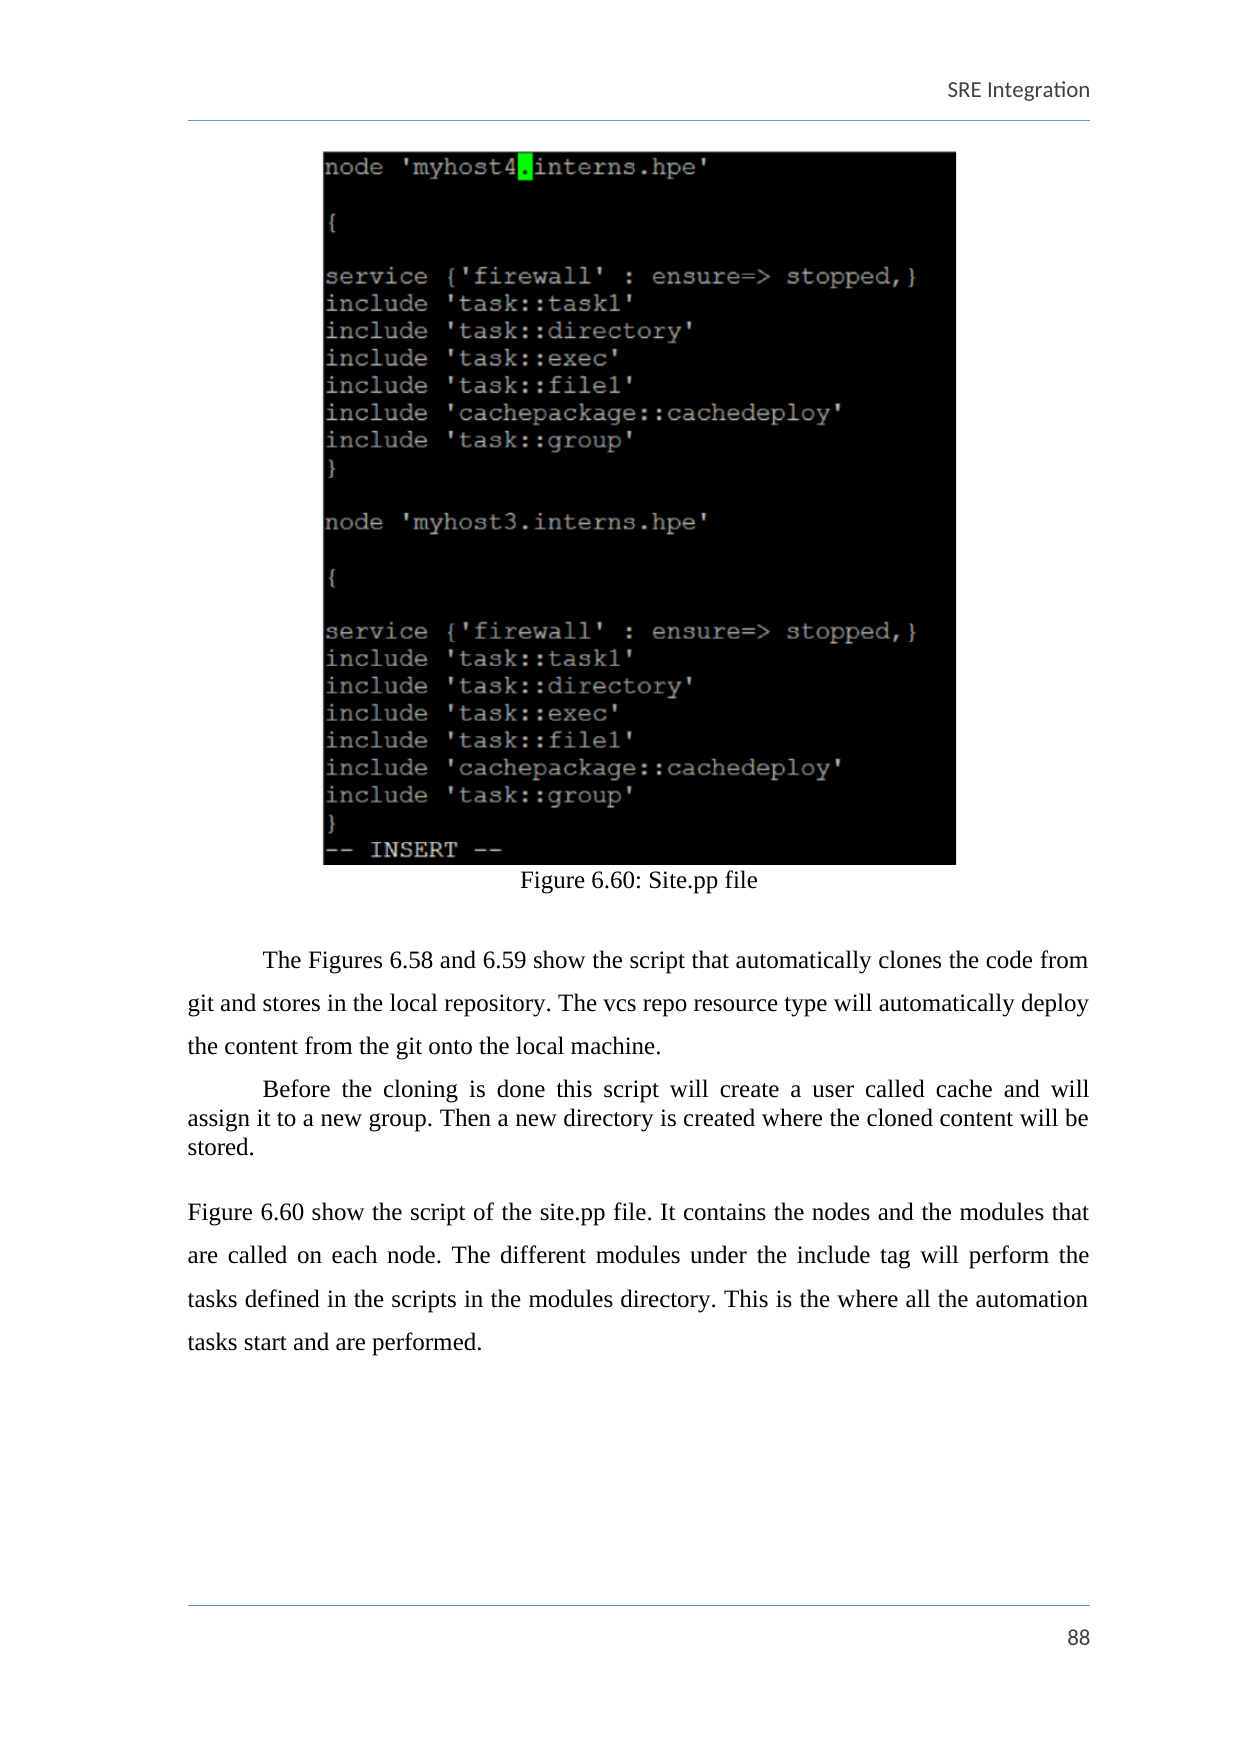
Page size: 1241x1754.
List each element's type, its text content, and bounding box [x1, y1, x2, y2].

text Before the cloning is done this script will create a user called cache and will assign it to a new group. Then a new directory is created where the cloned content will be stored. [187, 1074, 1090, 1161]
text Figure 6.60: Site.pp file [187, 865, 1090, 894]
picture [321, 148, 957, 865]
text Figure 6.60 show the script of the site.pp file. It contains the nodes and the modules that are called on each node. The different modules under the include tag will perform the tasks defined in the scripts in the modules directory. This is the where all the automation tasks start and are performed. [187, 1197, 1090, 1356]
text The Figures 6.58 and 6.59 show the script that automatically clones the code from git and stores in the local repository. The vcs repo resource type will automatically deploy the content from the git onto the local machine. [187, 945, 1090, 1060]
